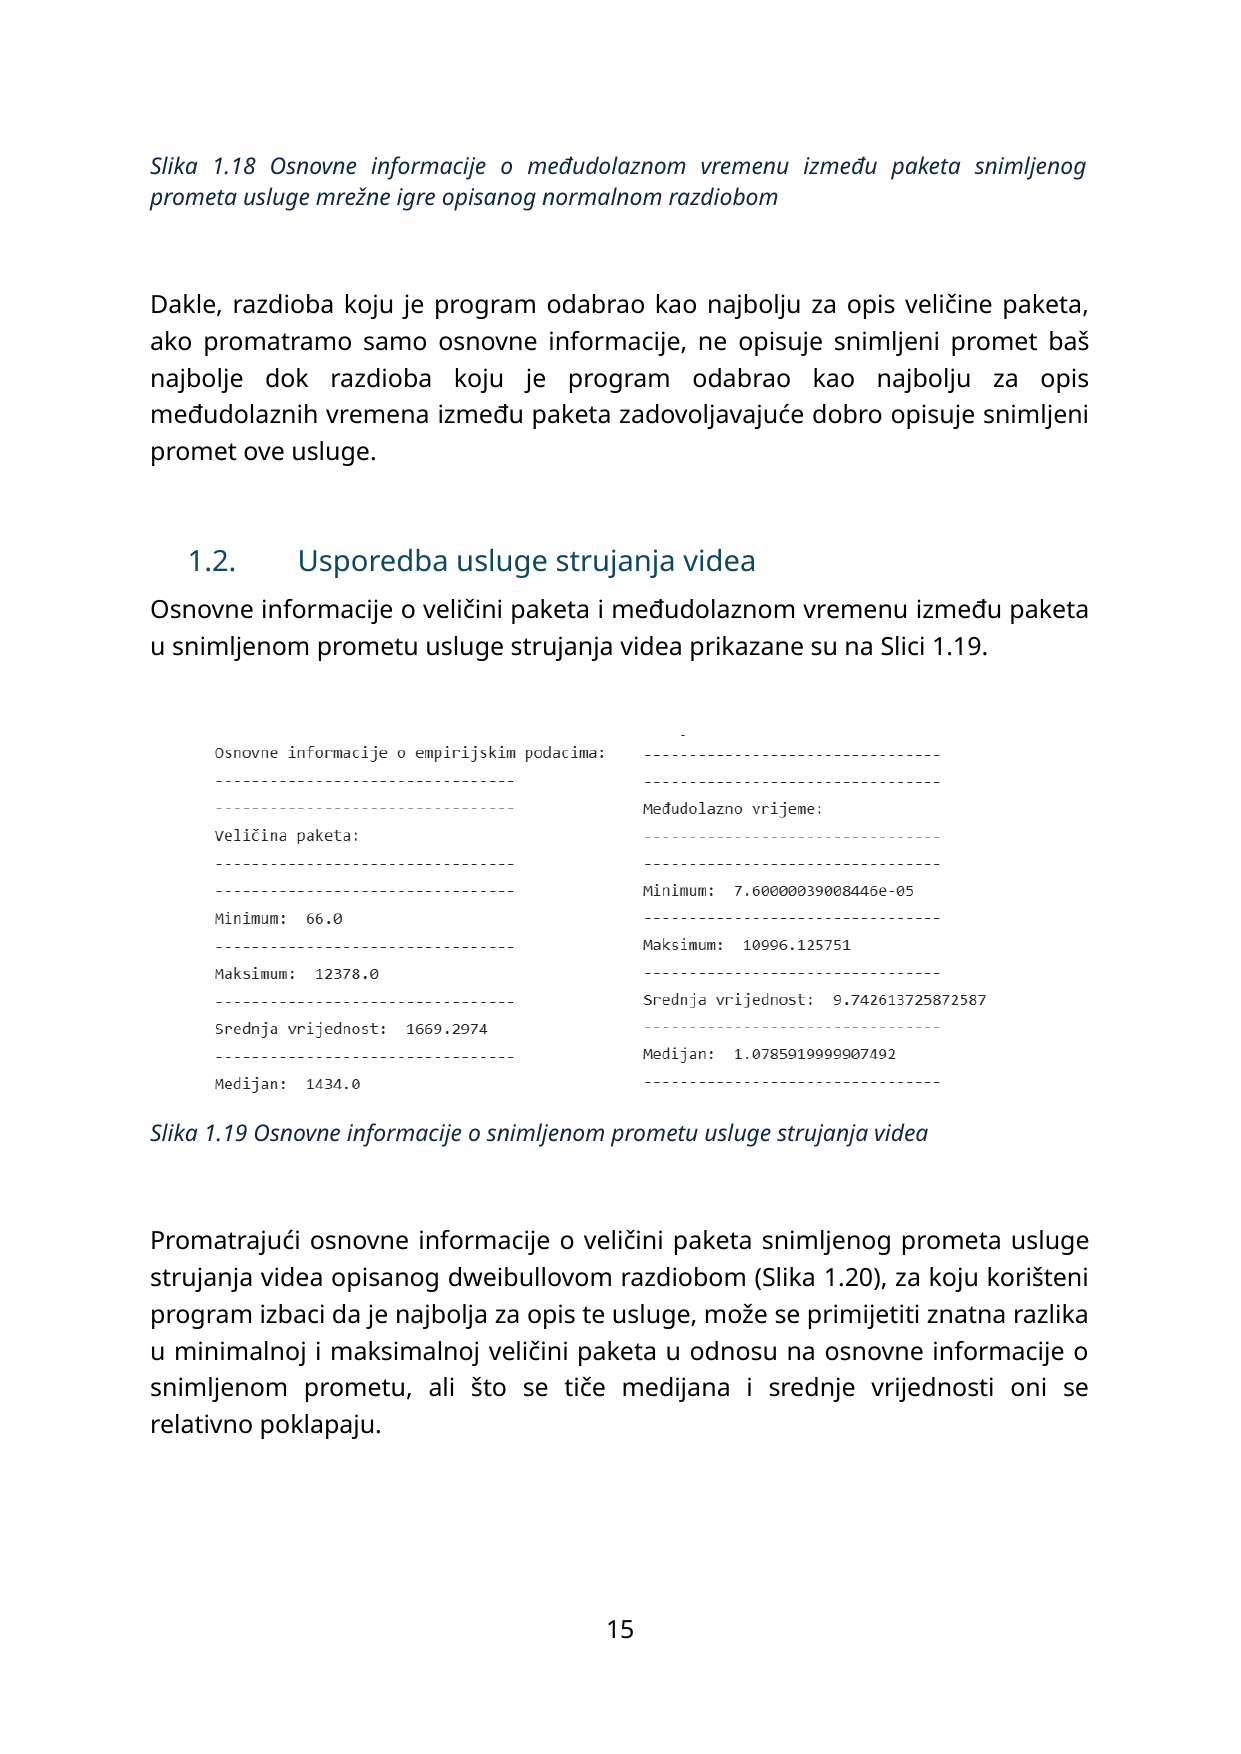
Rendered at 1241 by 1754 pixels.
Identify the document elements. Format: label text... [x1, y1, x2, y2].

text Dakle, razdioba koju je program odabrao kao najbolju za opis veličine paketa, ako promatramo samo osnovne informacije, ne opisuje snimljeni promet baš najbolje dok razdioba koju je program odabrao kao najbolju za opis međudolaznih vremena između paketa zadovoljavajuće dobro opisuje snimljeni promet ove usluge. [150, 287, 1090, 468]
text Slika 1.19 Osnovne informacije o snimljenom prometu usluge strujanja videa [150, 1117, 1090, 1149]
subtitle Usporedba usluge strujanja videa [187, 541, 1090, 580]
text Slika 1.18 Osnovne informacije o međudolaznom vremenu između paketa snimljenog prometa usluge mrežne igre opisanog normalnom razdiobom [150, 150, 1090, 212]
text Promatrajući osnovne informacije o veličini paketa snimljenog prometa usluge strujanja videa opisanog dweibullovom razdiobom (Slika 1.20), za koju korišteni program izbaci da je najbolja za opis te usluge, može se primijetiti znatna razlika u minimalnoj i maksimalnoj veličini paketa u odnosu na osnovne informacije o snimljenom prometu, ali što se tiče medijana i srednje vrijednosti oni se relativno poklapaju. [150, 1223, 1090, 1441]
text Osnovne informacije o veličini paketa i međudolaznom vremenu između paketa u snimljenom prometu usluge strujanja videa prikazane su na Slici 1.19. [150, 592, 1090, 663]
picture [193, 735, 1048, 1098]
